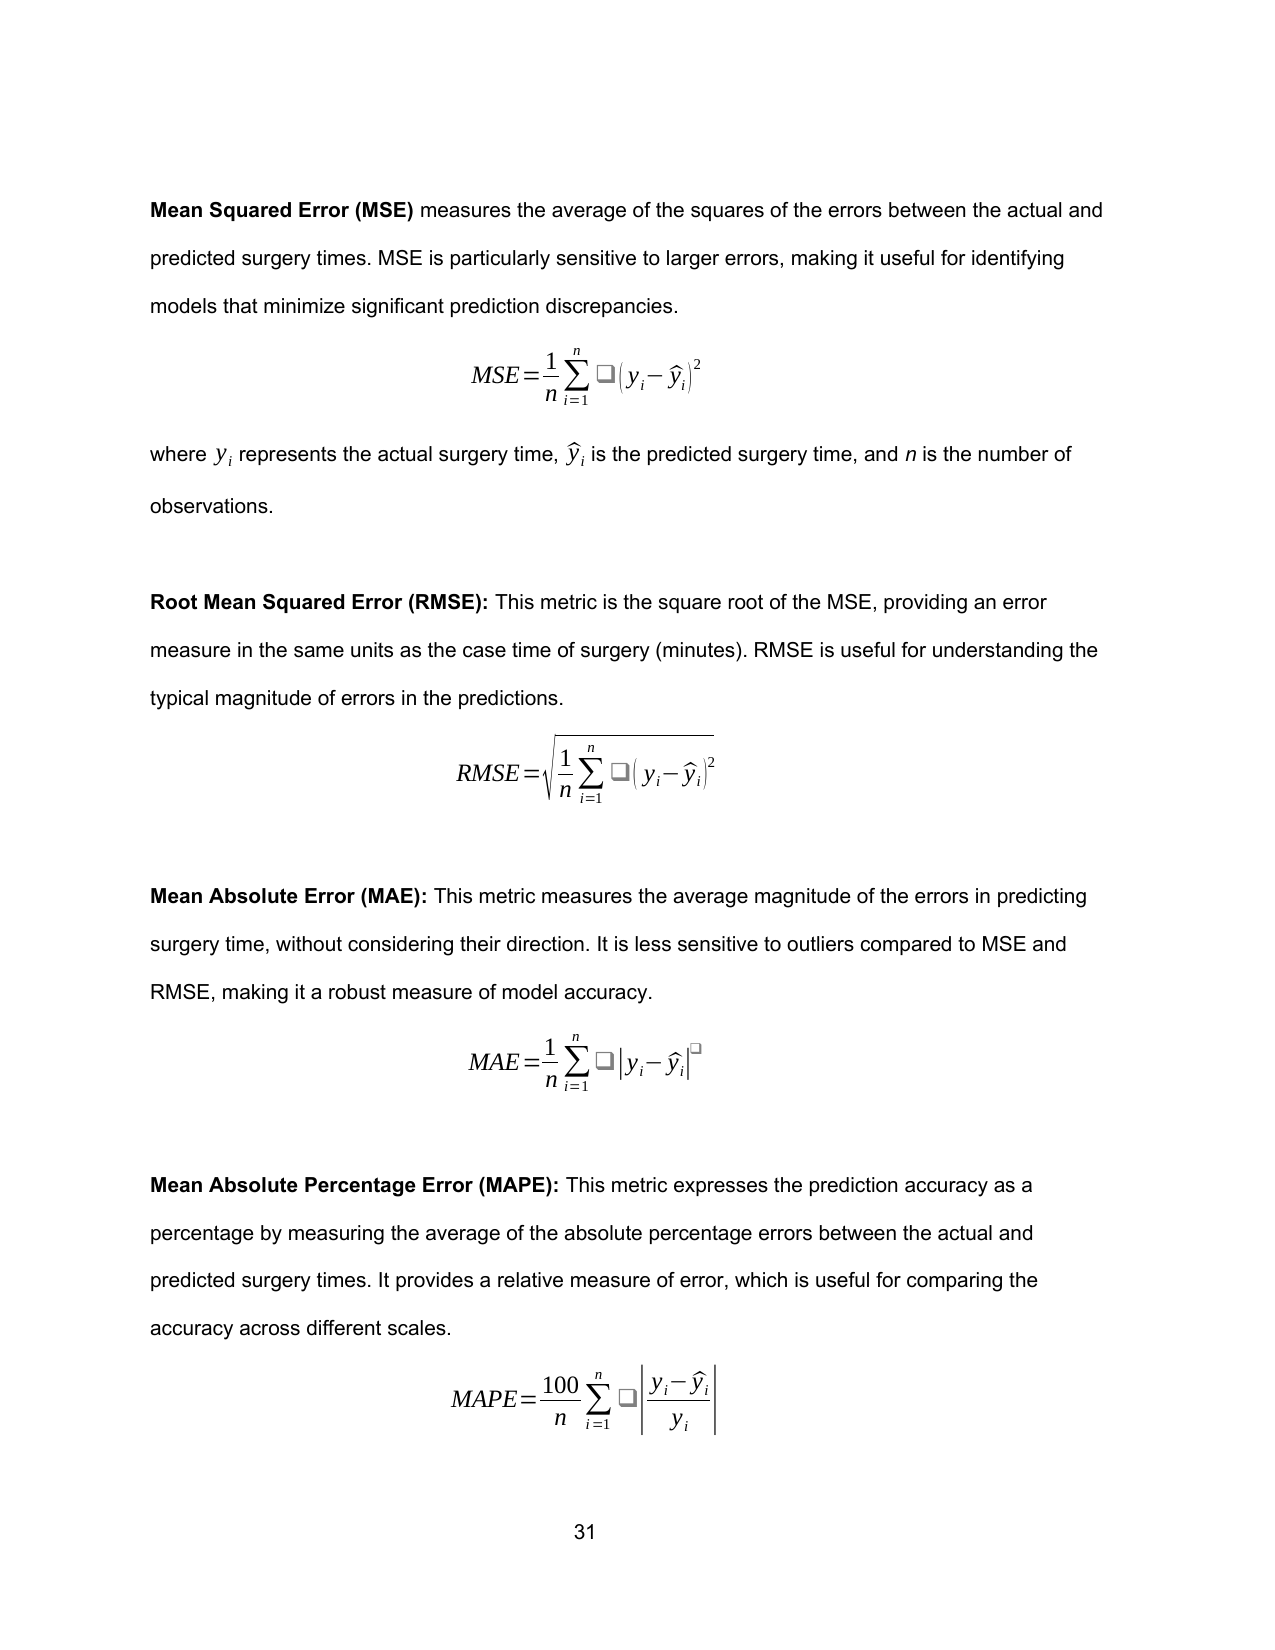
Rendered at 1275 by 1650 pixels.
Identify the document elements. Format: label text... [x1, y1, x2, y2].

text Root Mean Squared Error (RMSE): This metric is the square root of the MSE, providing an error measure in the same units as the case time of surgery (minutes). RMSE is useful for understanding the typical magnitude of errors in the predictions. [150, 590, 1125, 709]
text Mean Absolute Percentage Error (MAPE): This metric expresses the prediction accuracy as a percentage by measuring the average of the absolute percentage errors between the actual and predicted surgery times. It provides a relative measure of error, which is useful for comparing the accuracy across different scales. [150, 1172, 1125, 1340]
text where represents the actual surgery time, is the predicted surgery time, and n is the number of observations. [150, 438, 1125, 518]
text Mean Squared Error (MSE) measures the average of the squares of the errors between the actual and predicted surgery times. MSE is particularly sensitive to larger errors, making it useful for identifying models that minimize significant prediction discrepancies. [150, 198, 1125, 318]
text Mean Absolute Error (MAE): This metric measures the average magnitude of the errors in predicting surgery time, without considering their direction. It is less sensitive to outliers compared to MSE and RMSE, making it a robust measure of model accuracy. [150, 884, 1125, 1004]
